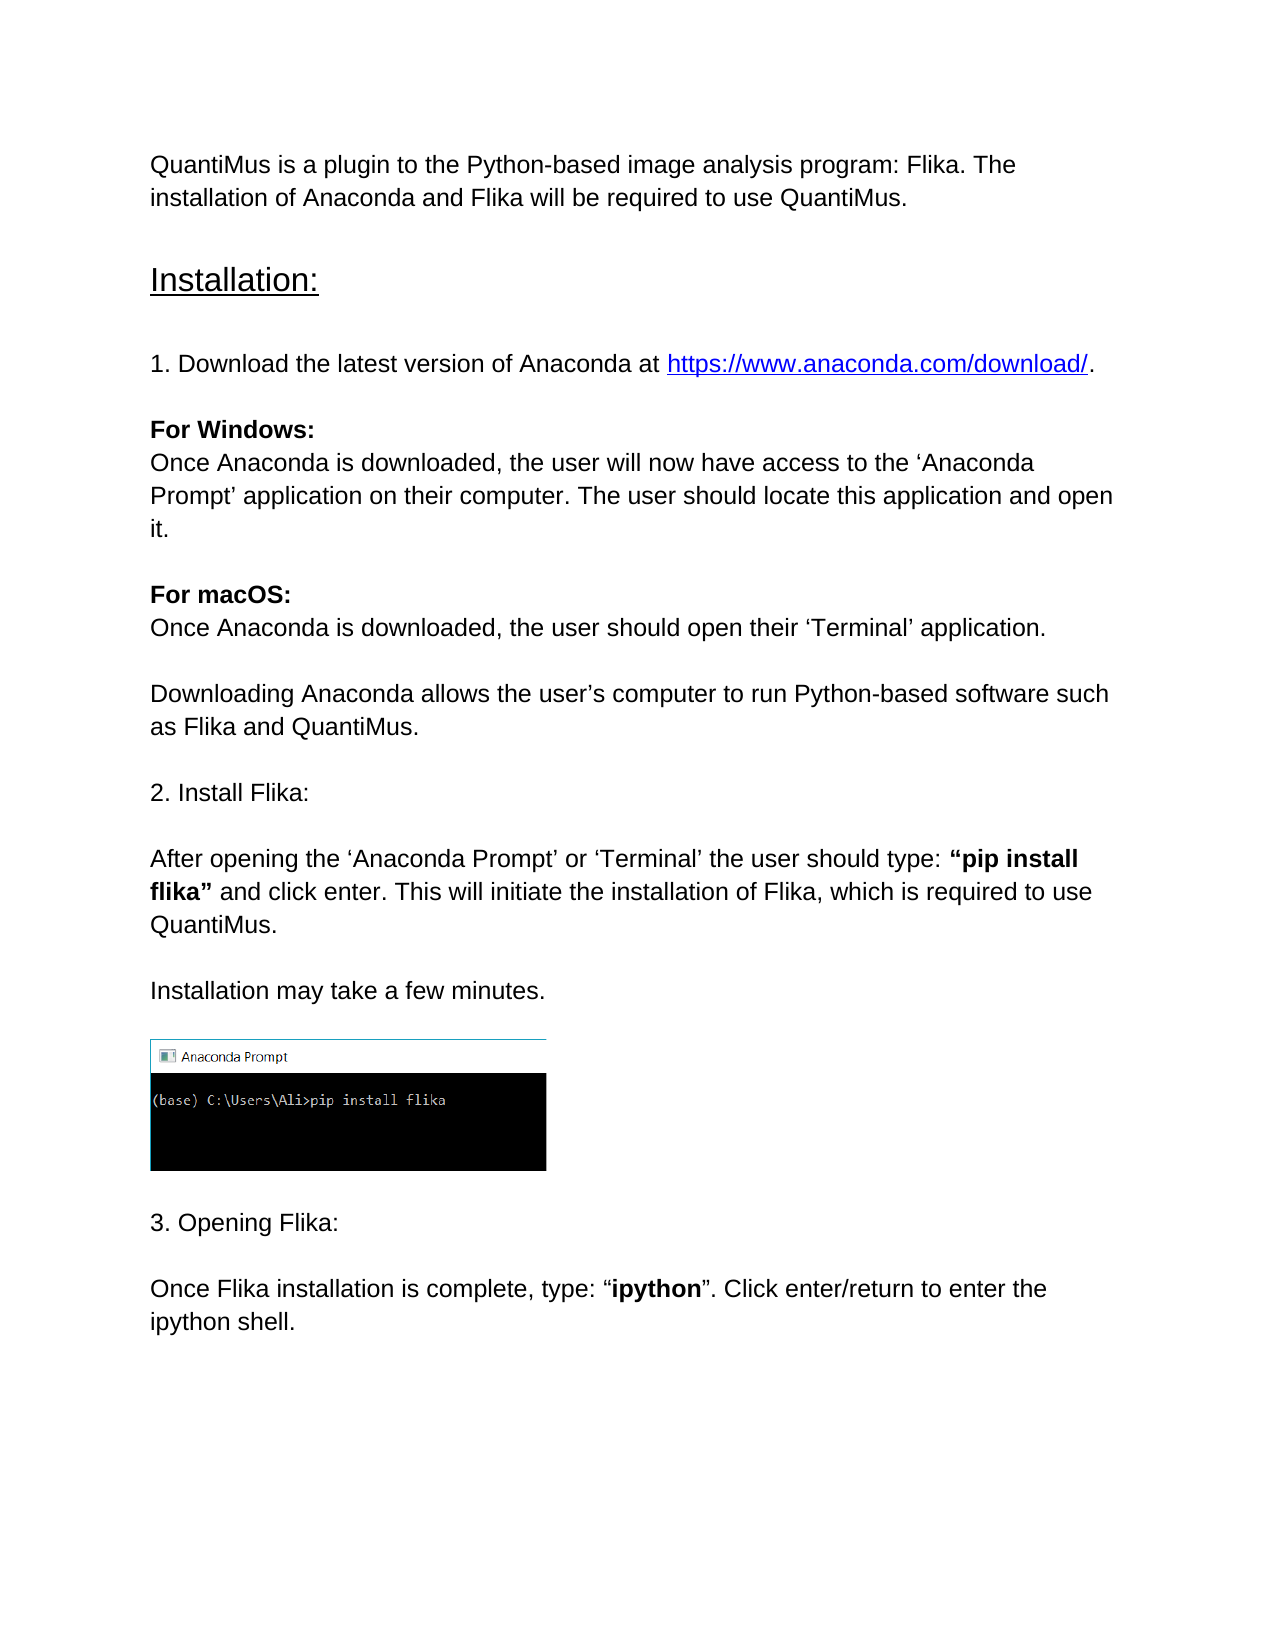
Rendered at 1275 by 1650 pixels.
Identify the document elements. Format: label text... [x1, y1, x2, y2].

text Once Anaconda is downloaded, the user will now have access to the ‘Anaconda Prompt’ application on their computer. The user should locate this application and open it. [150, 448, 1125, 542]
text For macOS: [150, 580, 1125, 608]
text 1. Download the latest version of Anaconda at https://www.anaconda.com/download/. [150, 348, 1125, 377]
text Once Flika installation is complete, type: “ipython”. Click enter/return to enter the ipython shell. [150, 1274, 1125, 1336]
picture [150, 1039, 547, 1171]
text 2. Install Flika: [150, 778, 1125, 807]
text Downloading Anaconda allows the user’s computer to run Python-based software such as Flika and QuantiMus. [150, 679, 1125, 741]
text Installation may take a few minutes. [150, 976, 1125, 1005]
text QuantiMus is a plugin to the Python-based image analysis program: Flika. The installation of Anaconda and Flika will be required to use QuantiMus. [150, 150, 1125, 212]
text After opening the ‘Anaconda Prompt’ or ‘Terminal’ the user should type: “pip install flika” and click enter. This will initiate the installation of Flika, which is required to use QuantiMus. [150, 844, 1125, 939]
text For Windows: [150, 414, 1125, 443]
text 3. Opening Flika: [150, 1208, 1125, 1237]
text Installation: [150, 260, 1125, 299]
text Once Anaconda is downloaded, the user should open their ‘Terminal’ application. [150, 613, 1125, 641]
